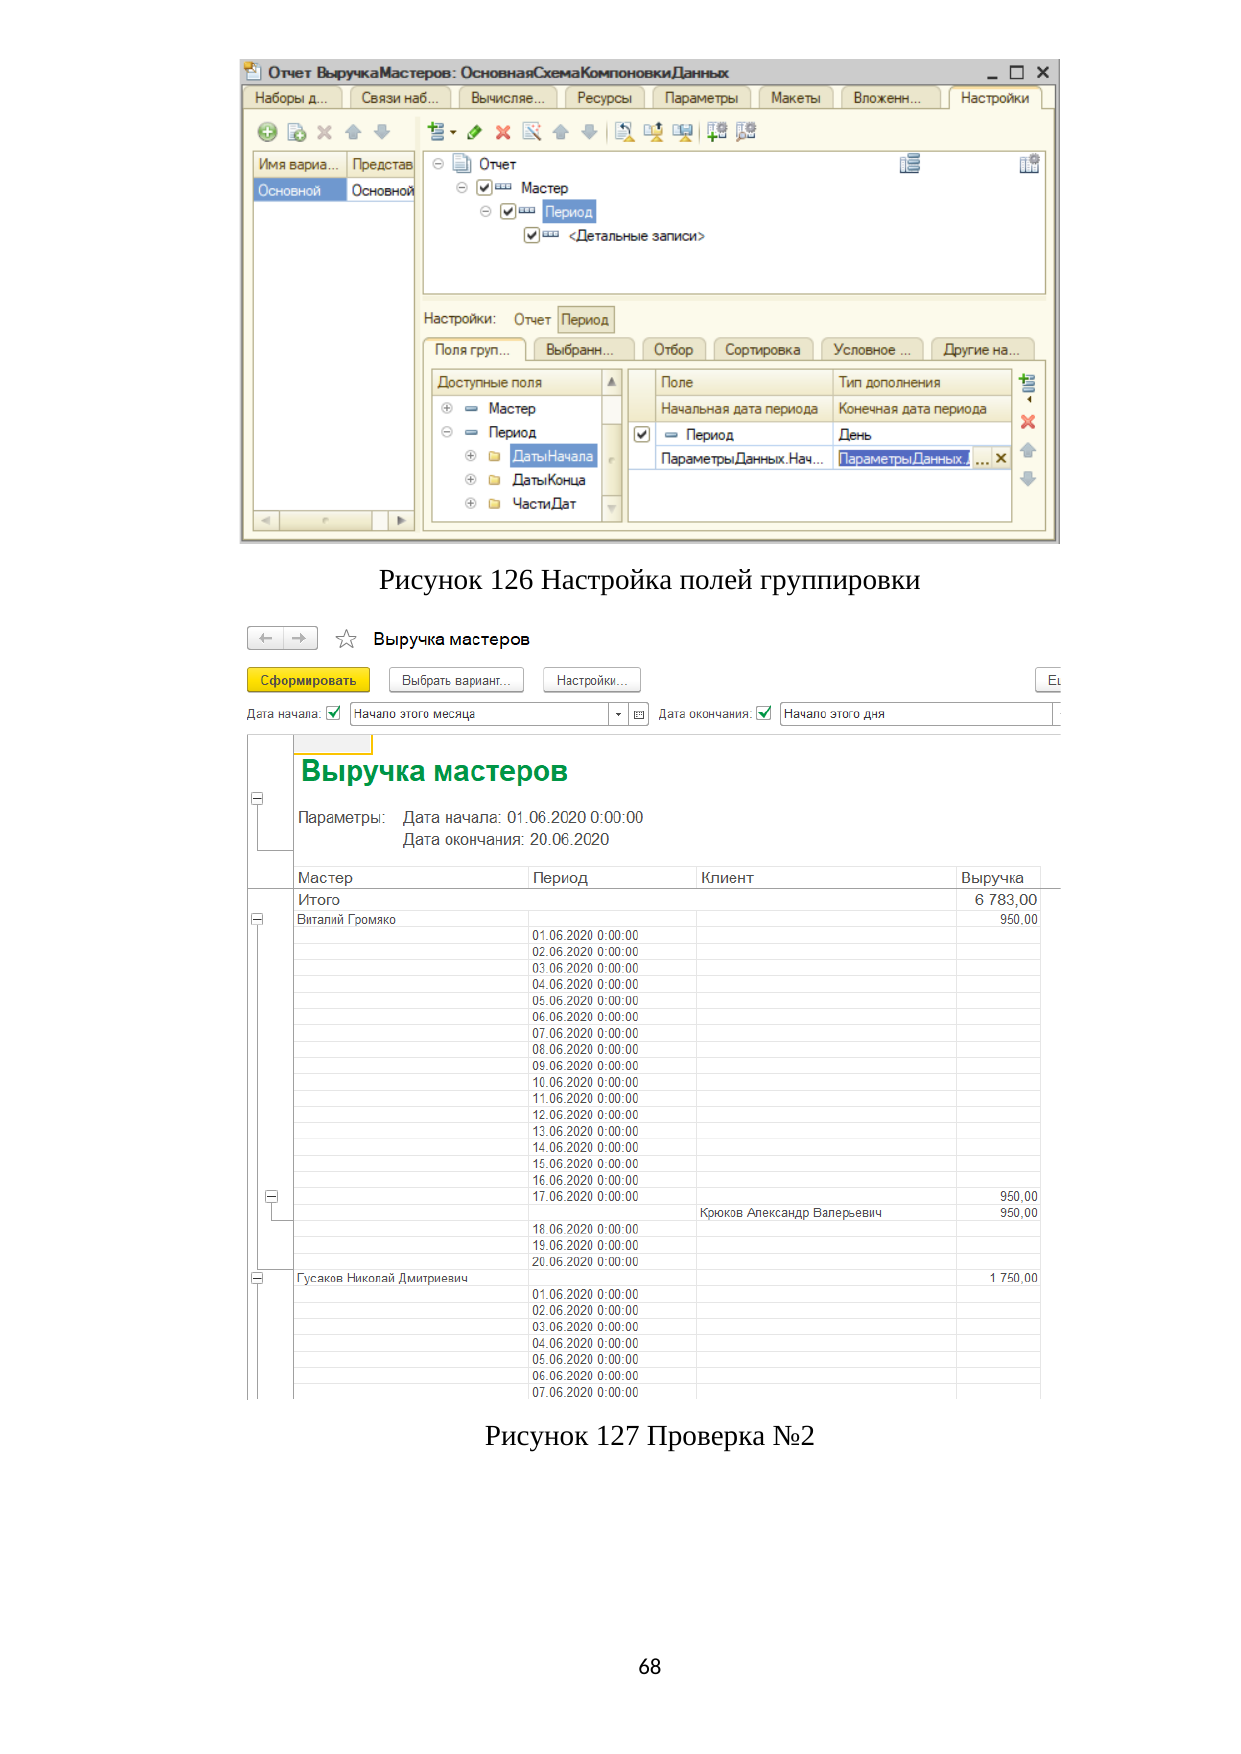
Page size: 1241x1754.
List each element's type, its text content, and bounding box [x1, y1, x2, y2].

text Рисунок 127 Проверка №2 [118, 1418, 1181, 1452]
picture [238, 616, 1061, 1400]
text Рисунок 126 Настройка полей группировки [118, 562, 1181, 596]
picture [239, 59, 1060, 544]
